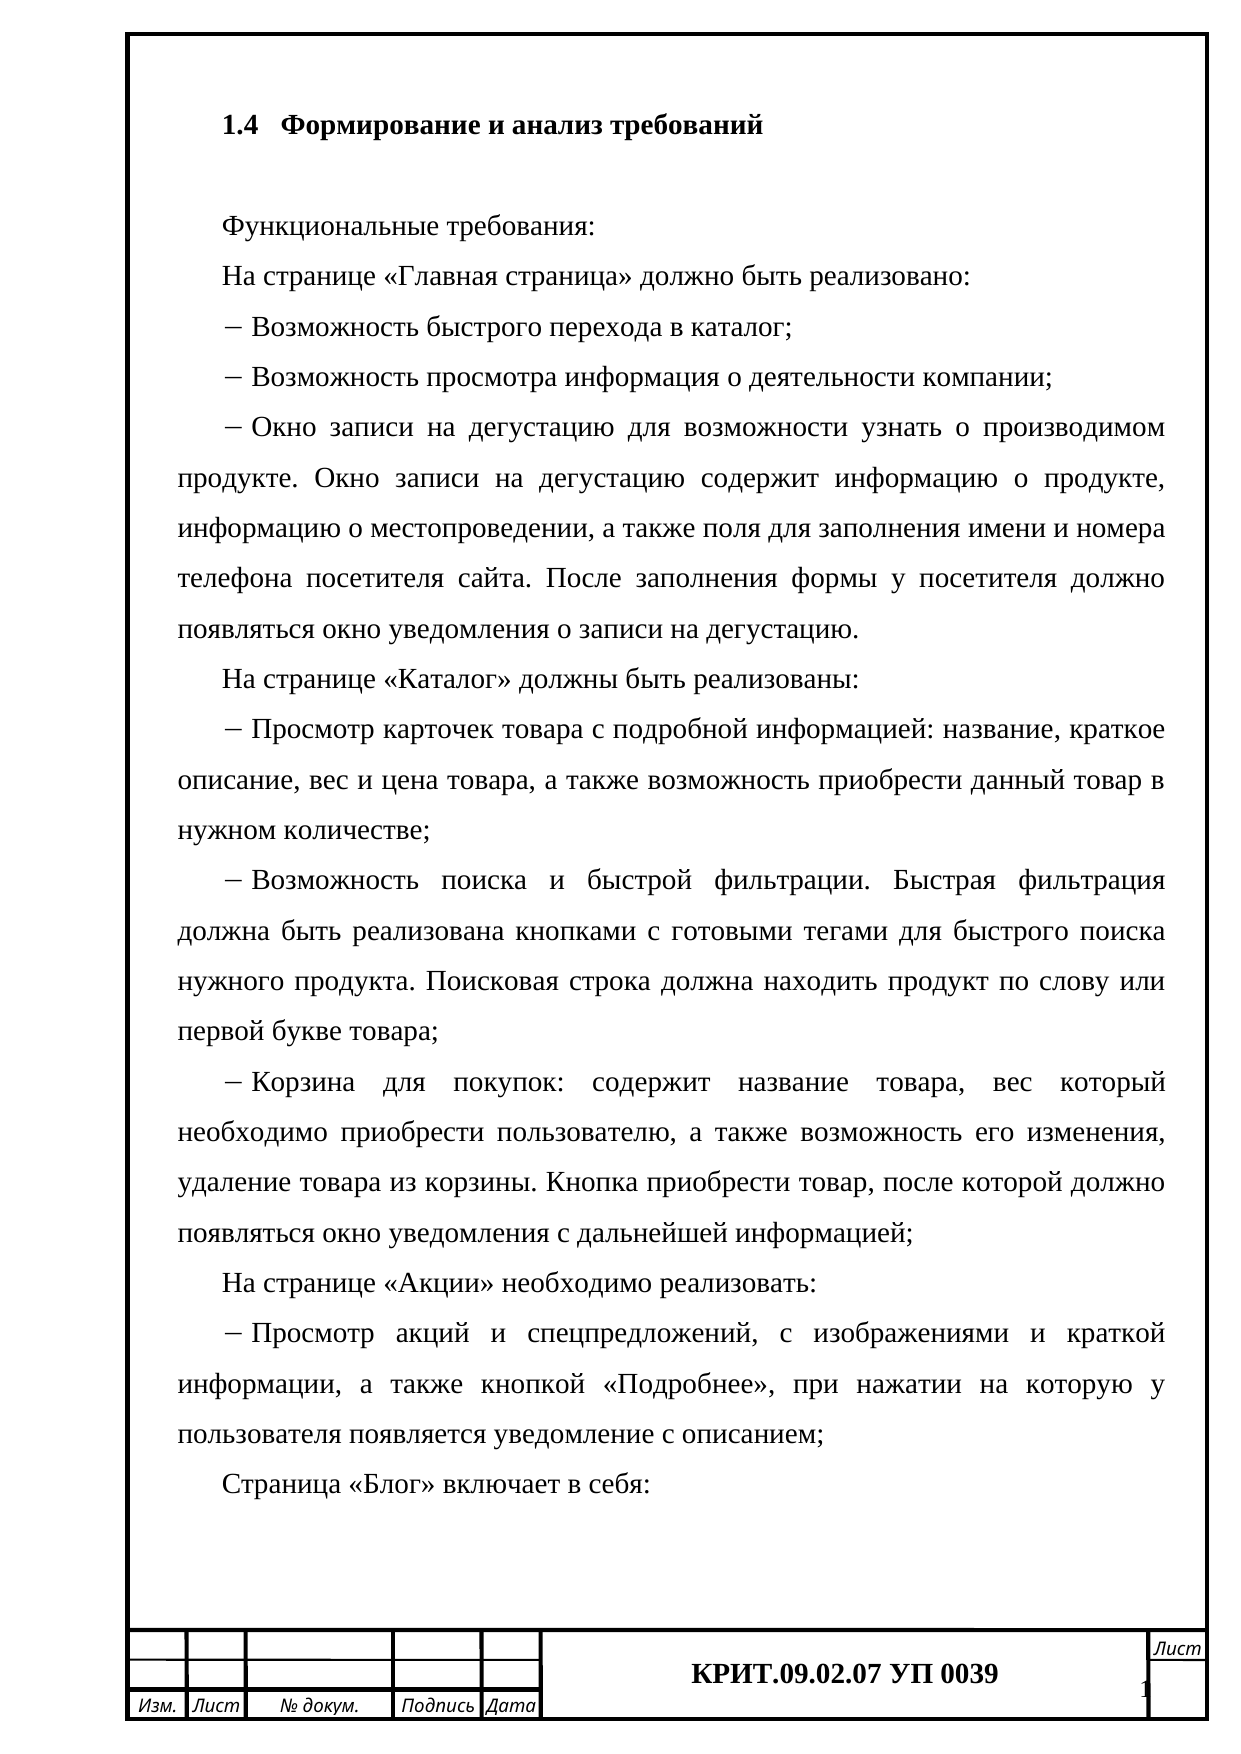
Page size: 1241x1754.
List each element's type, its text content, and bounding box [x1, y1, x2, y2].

list Возможность поиска и быстрой фильтрации. Быстрая фильтрация должна быть реализована кнопками с готовыми тегами для быстрого поиска нужного продукта. Поисковая строка должна находить продукт по слову или первой букве товара; [177, 862, 1167, 1047]
text На странице «Главная страница» должно быть реализовано: [177, 258, 1167, 292]
list Корзина для покупок: содержит название товара, вес который необходимо приобрести пользователю, а также возможность его изменения, удаление товара из корзины. Кнопка приобрести товар, после которой должно появляться окно уведомления с дальнейшей информацией; [177, 1064, 1167, 1248]
list Возможность просмотра информация о деятельности компании; [177, 359, 1167, 393]
list Просмотр акций и спецпредложений, с изображениями и краткой информации, а также кнопкой «Подробнее», при нажатии на которую у пользователя появляется уведомление с описанием; [177, 1316, 1167, 1450]
text Функциональные требования: [177, 208, 1167, 242]
list Окно записи на дегустацию для возможности узнать о производимом продукте. Окно записи на дегустацию содержит информацию о продукте, информацию о местопроведении, а также поля для заполнения имени и номера телефона посетителя сайта. После заполнения формы у посетителя должно появляться окно уведомления о записи на дегустацию. [177, 409, 1167, 644]
subtitle Формирование и анализ требований [177, 107, 1167, 141]
text На странице «Акции» необходимо реализовать: [177, 1265, 1167, 1299]
list Просмотр карточек товара с подробной информацией: название, краткое описание, вес и цена товара, а также возможность приобрести данный товар в нужном количестве; [177, 711, 1167, 846]
text Страница «Блог» включает в себя: [177, 1467, 1167, 1500]
list Возможность быстрого перехода в каталог; [177, 309, 1167, 342]
list На странице «Каталог» должны быть реализованы: [177, 661, 1167, 695]
